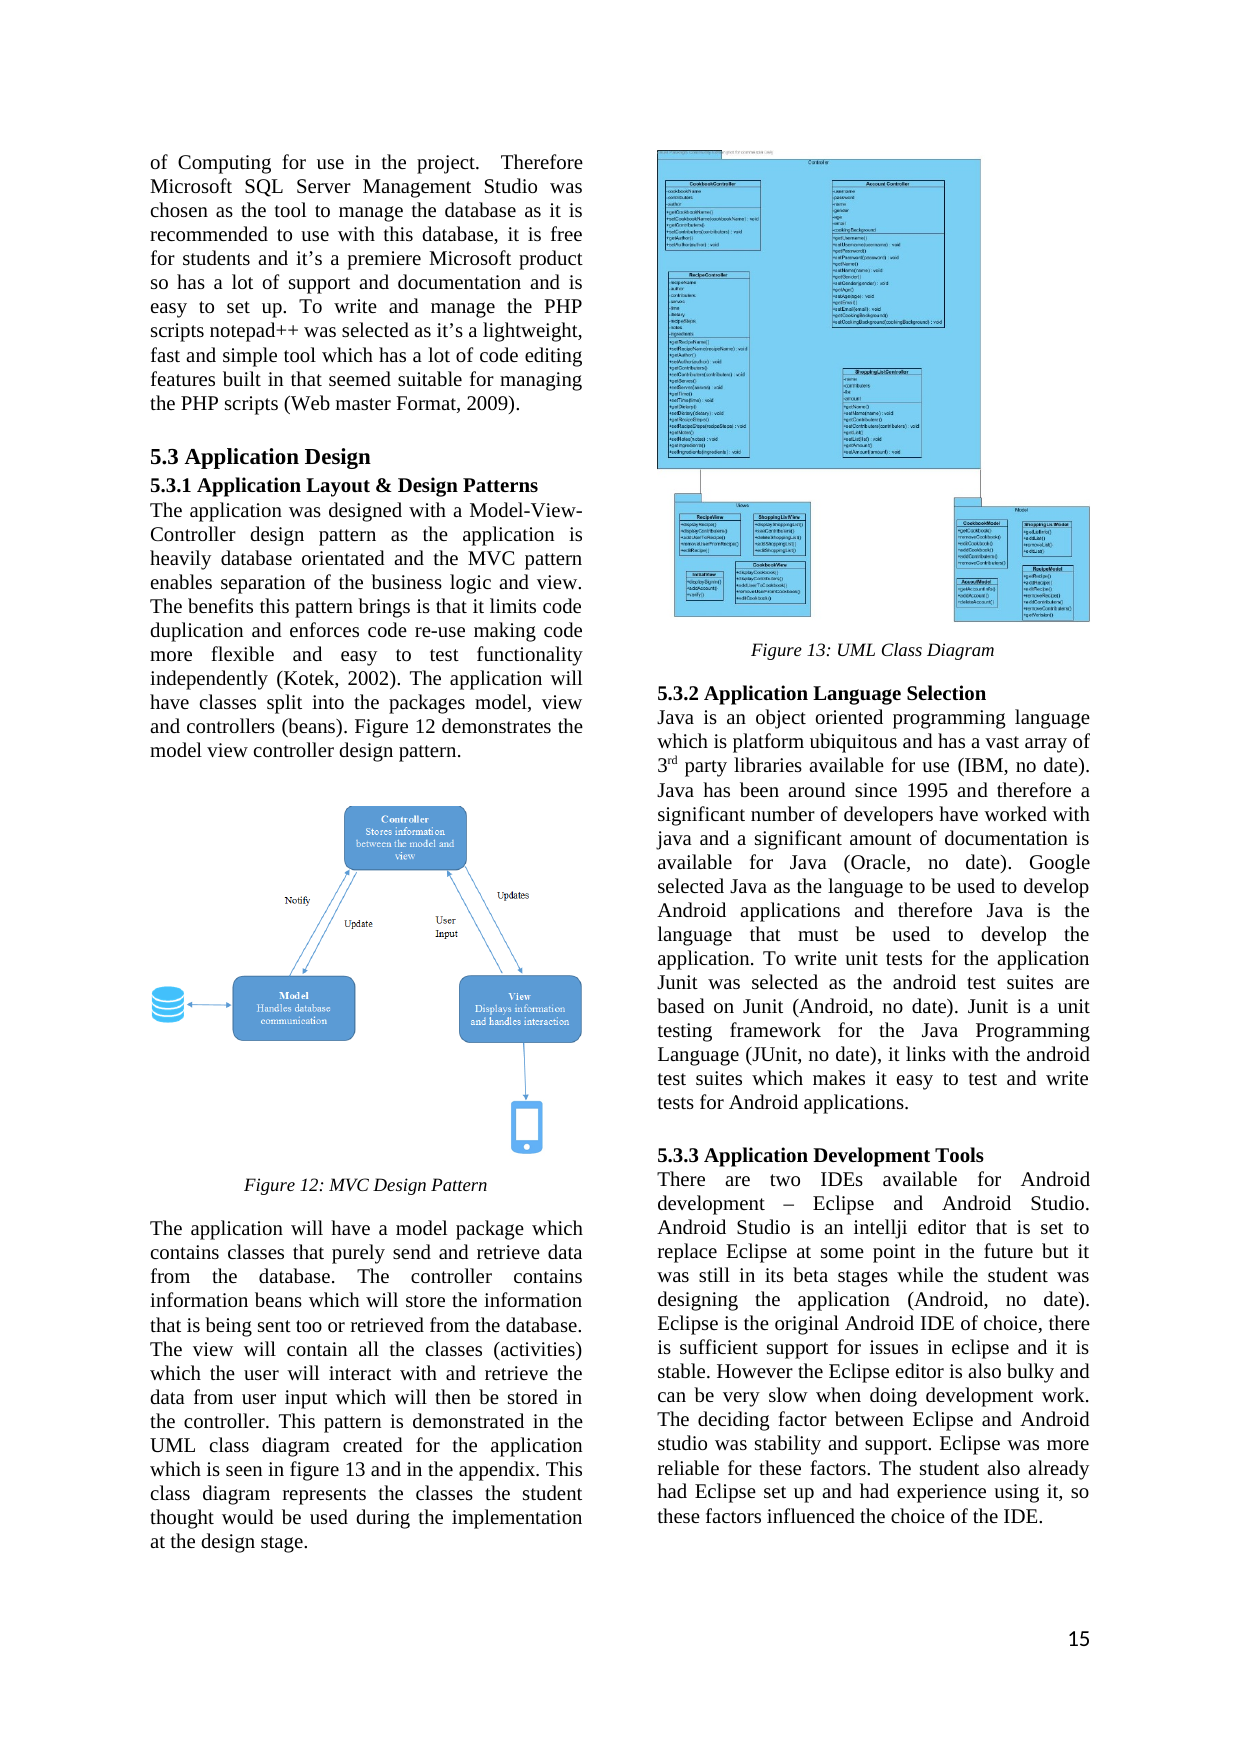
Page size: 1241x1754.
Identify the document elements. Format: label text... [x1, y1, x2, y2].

subtitle 5.3.1 Application Layout & Design Patterns [150, 473, 583, 497]
text Figure 12: MVC Design Pattern [150, 1174, 583, 1195]
text Java is an object oriented programming language which is platform ubiquitous and has a vast array of 3rd party libraries available for use . Java has been around since 1995 and therefore a significant number of developers have worked with java and a significant amount of documentation is available for Java. Google selected Java as the language to be used to develop Android applications and therefore Java is the language that must be used to develop the application. To write unit tests for the application Junit was selected as the android test suites are based on Junit . Junit is a unit testing framework for the Java Programming Language , it links with the android test suites which makes it easy to test and write tests for Android applications. [657, 705, 1090, 1114]
text The application was designed with a Model-View-Controller design pattern as the application is heavily database orientated and the MVC pattern enables separation of the business logic and view. The benefits this pattern brings is that it limits code duplication and enforces code re-use making code more flexible and easy to test functionality independently . The application will have classes split into the packages model, view and controllers (beans). Figure 12 demonstrates the model view controller design pattern. [150, 497, 583, 762]
text There are two IDEs available for Android development – Eclipse and Android Studio. Android Studio is an intellji editor that is set to replace Eclipse at some point in the future but it was still in its beta stages while the student was designing the application . Eclipse is the original Android IDE of choice, there is sufficient support for issues in eclipse and it is stable. However the Eclipse editor is also bulky and can be very slow when doing development work. The deciding factor between Eclipse and Android studio was stability and support. Eclipse was more reliable for these factors. The student also already had Eclipse set up and had experience using it, so these factors influenced the choice of the IDE. [657, 1167, 1090, 1528]
picture [657, 150, 1091, 623]
subtitle 5.3.2 Application Language Selection [657, 681, 1090, 705]
text The application will have a model package which contains classes that purely send and retrieve data from the database. The controller contains information beans which will store the information that is being sent too or retrieved from the database. The view will contain all the classes (activities) which the user will interact with and retrieve the data from user input which will then be stored in the controller. This pattern is demonstrated in the UML class diagram created for the application which is seen in figure 13 and in the appendix. This class diagram represents the classes the student thought would be used during the implementation at the design stage. [150, 1216, 583, 1553]
subtitle 5.3.3 Application Development Tools [657, 1143, 1090, 1167]
subtitle 5.3 Application Design [150, 443, 583, 469]
picture [150, 806, 584, 1158]
text Figure 13: UML Class Diagram [657, 639, 1090, 660]
